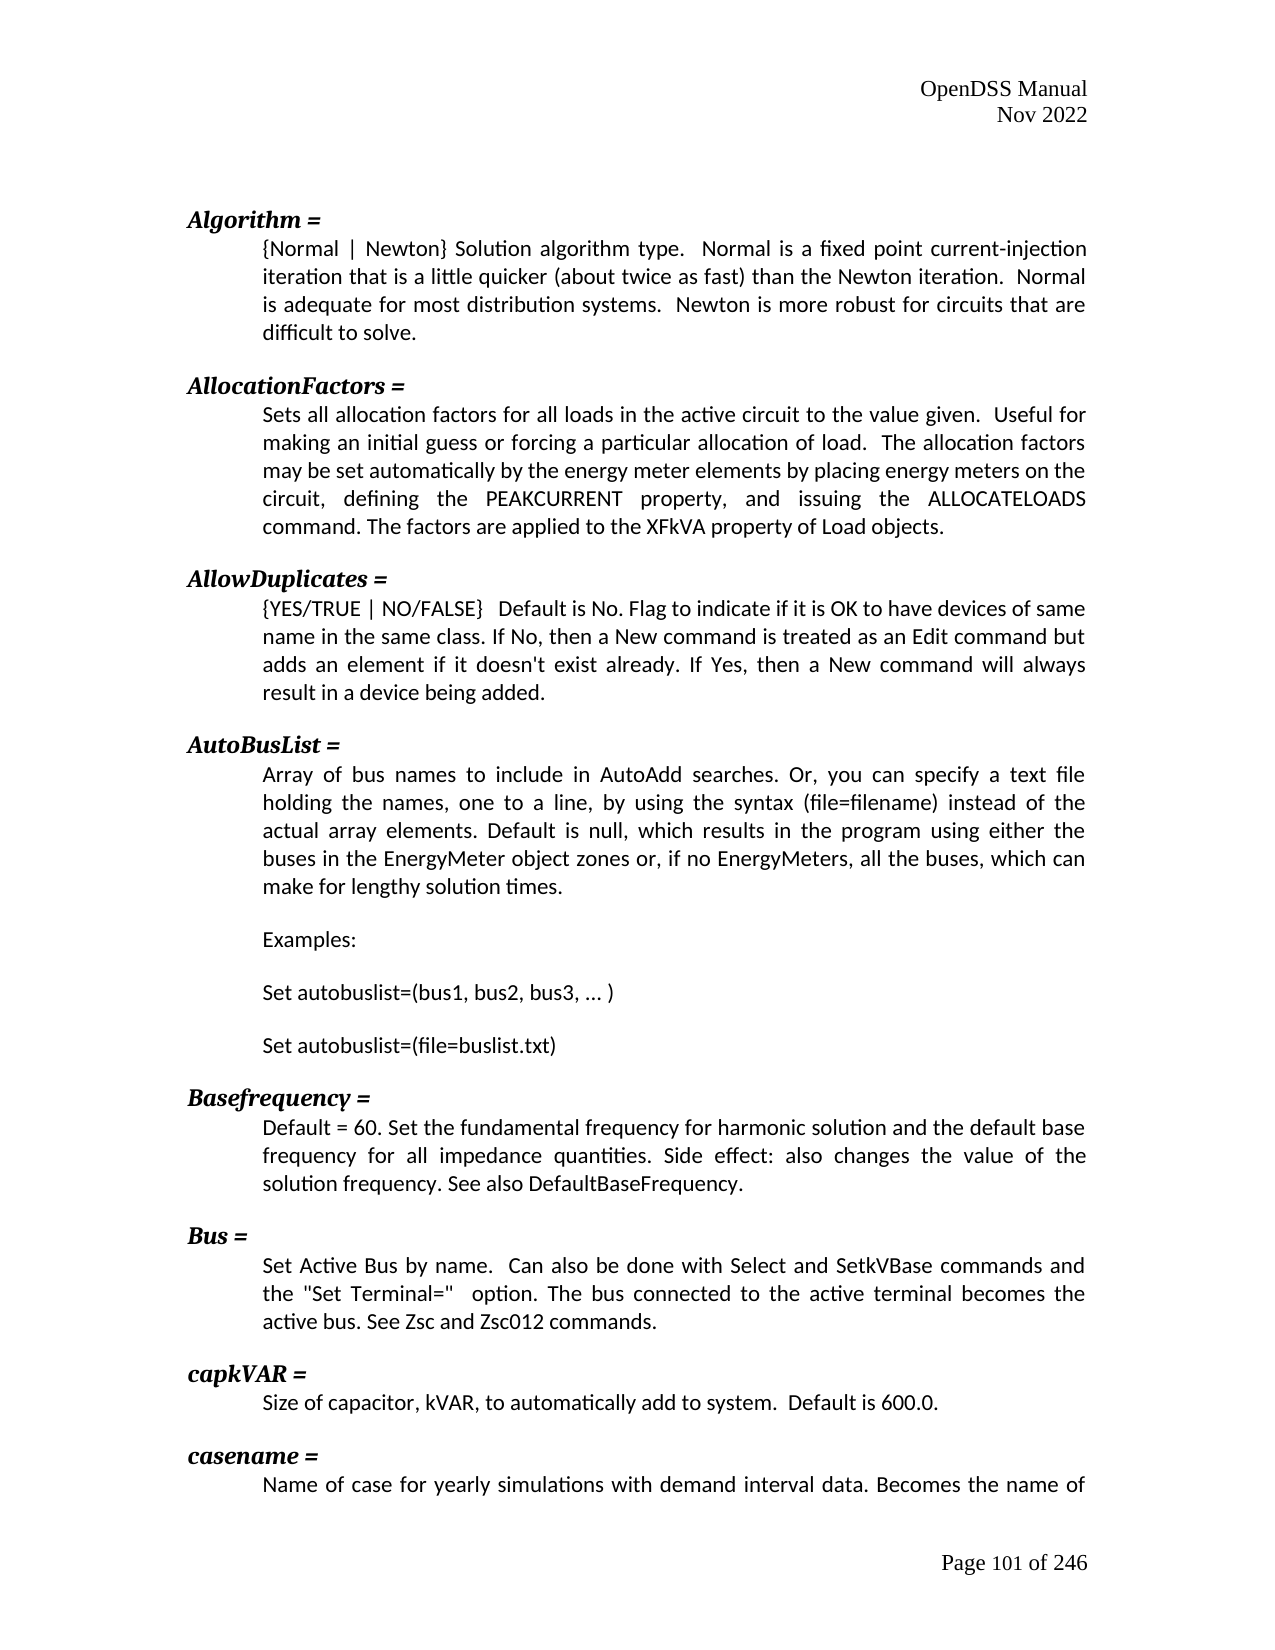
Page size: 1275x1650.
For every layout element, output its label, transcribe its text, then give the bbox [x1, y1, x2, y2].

text Default = 60. Set the fundamental frequency for harmonic solution and the default base frequency for all impedance quantities. Side effect: also changes the value of the solution frequency. See also DefaultBaseFrequency. [262, 1113, 1087, 1197]
subtitle casename = [187, 1442, 1087, 1470]
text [262, 1470, 1087, 1498]
text {YES/TRUE | NO/FALSE} Default is No. Flag to indicate if it is OK to have devices of same name in the same class. If No, then a New command is treated as an Edit command but adds an element if it doesn't exist already. If Yes, then a New command will always result in a device being added. [262, 594, 1087, 706]
text Set autobuslist=(bus1, bus2, bus3, ... ) [262, 978, 1087, 1006]
text Examples: [262, 925, 1087, 953]
subtitle Bus = [187, 1222, 1087, 1251]
subtitle capkVAR = [187, 1360, 1087, 1388]
text Sets all allocation factors for all loads in the active circuit to the value given. Useful for making an initial guess or forcing a particular allocation of load. The allocation factors may be set automatically by the energy meter elements by placing energy meters on the circuit, defining the PEAKCURRENT property, and issuing the ALLOCATELOADS command. The factors are applied to the XFkVA property of Load objects. [262, 400, 1087, 540]
subtitle AutoBusList = [187, 731, 1087, 760]
subtitle Algorithm = [187, 206, 1087, 234]
subtitle AllowDuplicates = [187, 565, 1087, 594]
subtitle Basefrequency = [187, 1084, 1087, 1113]
text Set Active Bus by name. Can also be done with Select and SetkVBase commands and the "Set Terminal=" option. The bus connected to the active terminal becomes the active bus. See Zsc and Zsc012 commands. [262, 1251, 1087, 1335]
text Array of bus names to include in AutoAdd searches. Or, you can specify a text file holding the names, one to a line, by using the syntax (file=filename) instead of the actual array elements. Default is null, which results in the program using either the buses in the EnergyMeter object zones or, if no EnergyMeters, all the buses, which can make for lengthy solution times. [262, 760, 1087, 900]
text Set autobuslist=(file=buslist.txt) [262, 1031, 1087, 1059]
text {Normal | Newton} Solution algorithm type. is a fixed point current-injection iteration that is a little quicker (about twice as fast) than the iteration. is adequate for most distribution systems. is more robust for circuits that are difficult to solve. [262, 234, 1087, 347]
subtitle AllocationFactors = [187, 372, 1087, 400]
text Size of capacitor, kVAR, to automatically add to system. Default is 600.0. [262, 1388, 1087, 1417]
